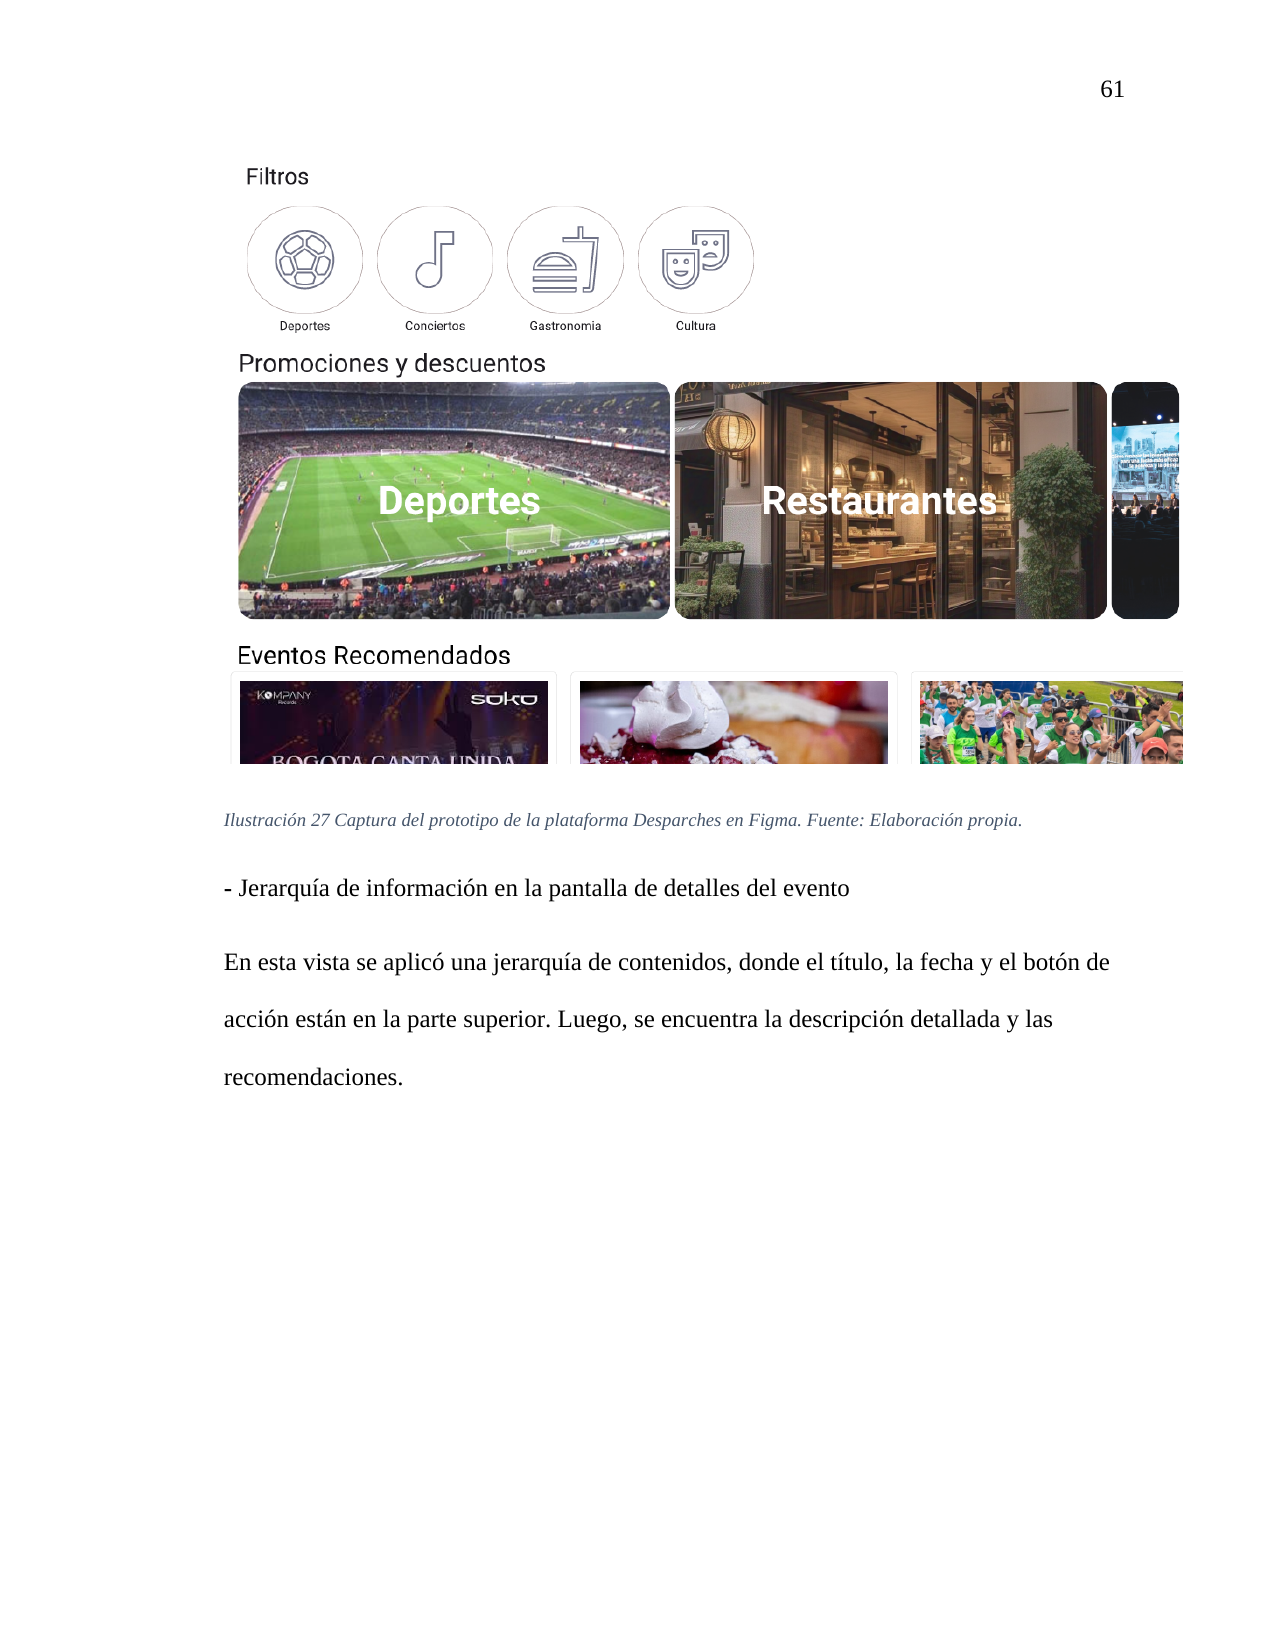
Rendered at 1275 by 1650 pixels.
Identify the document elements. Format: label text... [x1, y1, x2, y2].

text En esta vista se aplicó una jerarquía de contenidos, donde el título, la fecha y el botón de acción están en la parte superior. Luego, se encuentra la descripción detallada y las recomendaciones. [224, 947, 1125, 1091]
text - Jerarquía de información en la pantalla de detalles del evento [224, 873, 1125, 901]
picture [223, 150, 1183, 764]
